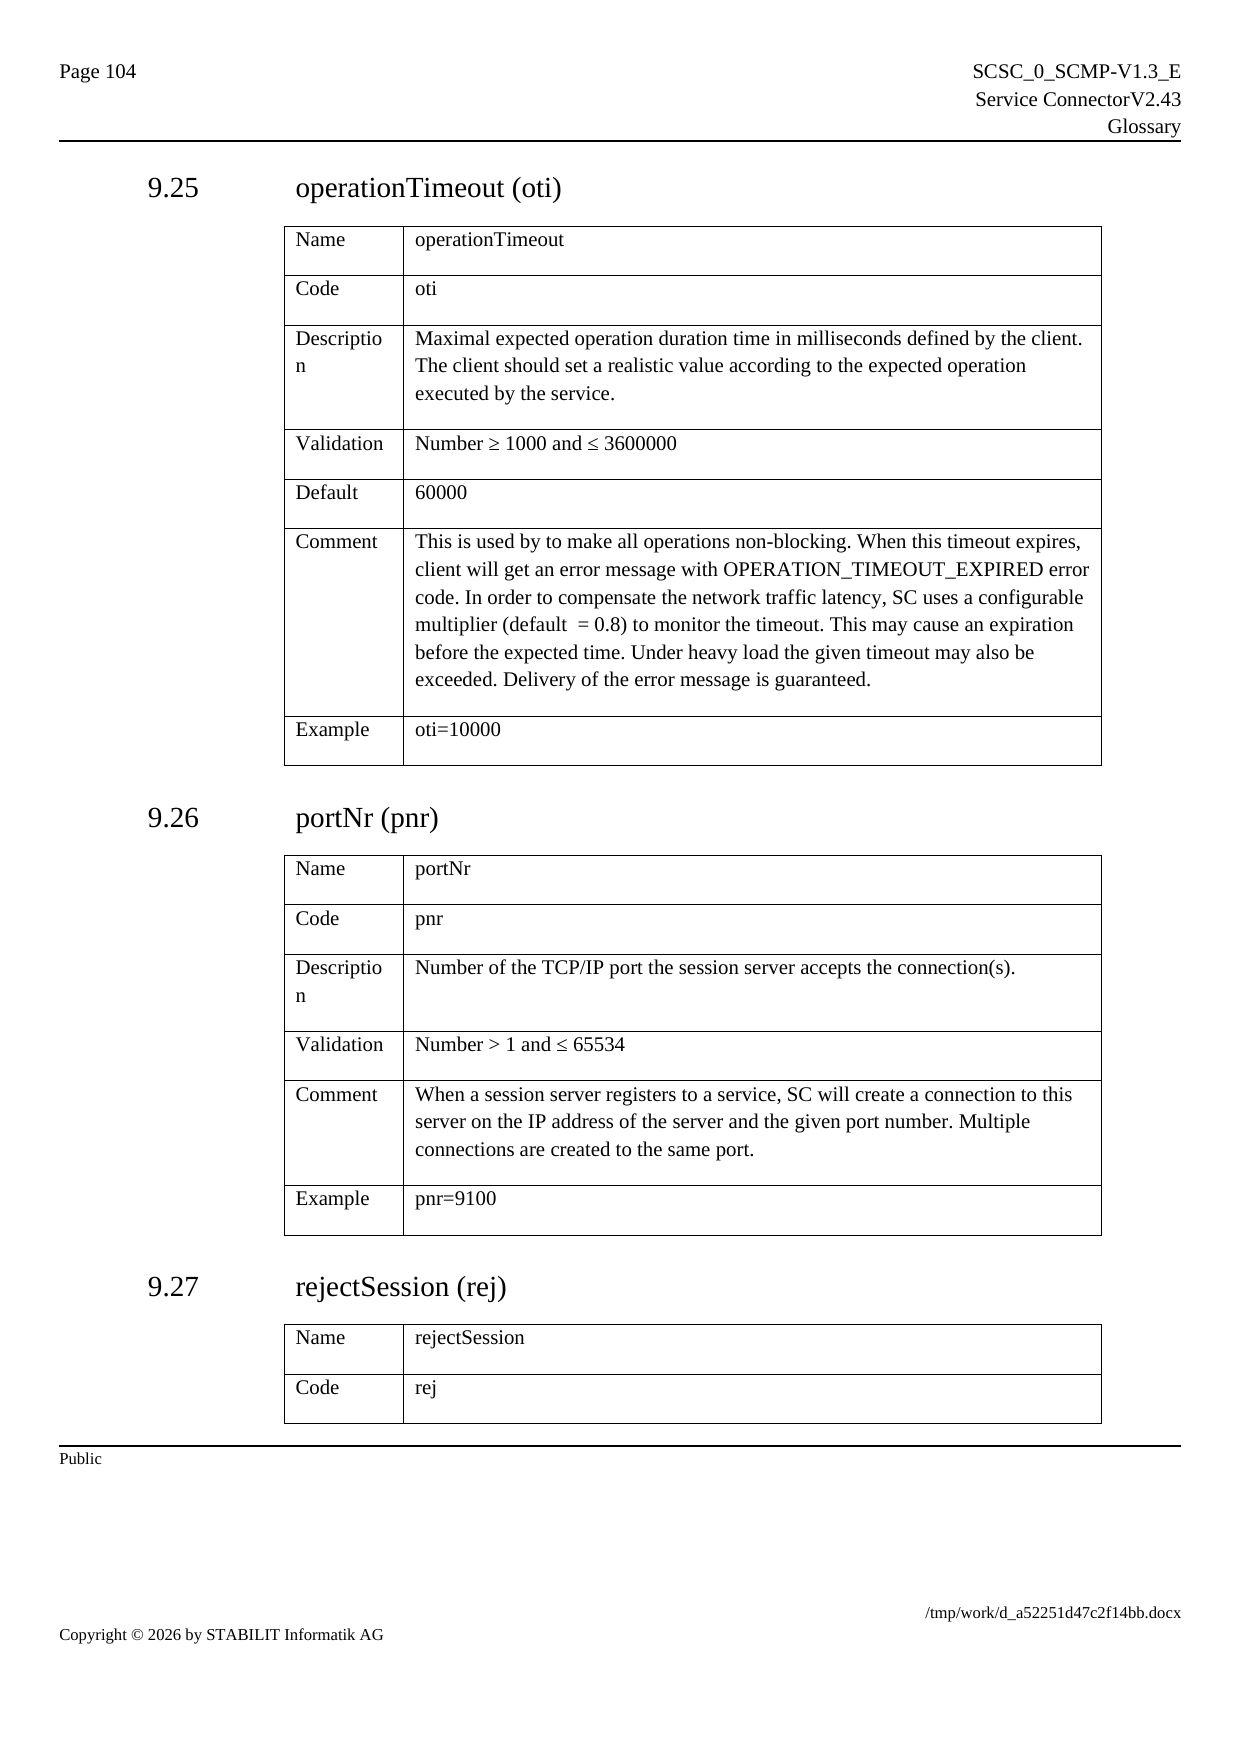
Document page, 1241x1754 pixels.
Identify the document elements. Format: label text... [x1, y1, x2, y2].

table_header Name [285, 227, 403, 275]
table_cell pnr [404, 905, 1101, 954]
table_cell Default [285, 480, 403, 528]
table_cell Example [285, 1186, 403, 1234]
table_cell Number of the TCP/IP port the session server accepts the connection(s). [404, 955, 1101, 1031]
table_cell When a session server registers to a service, SC will create a connection to this server on the IP address of the server and the given port number. Multiple connections are created to the same port. [404, 1081, 1101, 1185]
table_cell Comment [285, 1081, 403, 1185]
table_cell Code [285, 905, 403, 954]
table_cell Description [285, 326, 403, 429]
table_cell Example [285, 717, 403, 765]
subtitle operationTimeout (oti) [148, 171, 1092, 204]
table_cell pnr=9100 [404, 1186, 1101, 1234]
subtitle rejectSession (rej) [148, 1269, 1092, 1302]
table_cell This is used by to make all operations non-blocking. When this timeout expires, client will get an error message with OPERATION_TIMEOUT_EXPIRED error code. In order to compensate the network traffic latency, SC uses a configurable multiplier (default = 0.8) to monitor the timeout. This may cause an expiration before the expected time. Under heavy load the given timeout may also be exceeded. Delivery of the error message is guaranteed. [404, 529, 1101, 716]
table_header portNr [404, 856, 1101, 904]
table_cell oti=10000 [404, 717, 1101, 765]
table_header Name [285, 856, 403, 904]
table_cell Code [285, 276, 403, 325]
table_cell Maximal expected operation duration time in milliseconds defined by the client. The client should set a realistic value according to the expected operation executed by the service. [404, 326, 1101, 429]
table_cell Number ≥ 1000 and ≤ 3600000 [404, 430, 1101, 479]
table_cell Validation [285, 1032, 403, 1080]
table_cell Validation [285, 430, 403, 479]
table_header Name [285, 1325, 403, 1374]
table_header operationTimeout [404, 227, 1101, 275]
table_cell Comment [285, 529, 403, 716]
table_cell Code [285, 1375, 403, 1423]
subtitle portNr (pnr) [148, 800, 1092, 833]
table_cell oti [404, 276, 1101, 325]
table_cell 60000 [404, 480, 1101, 528]
table_cell Description [285, 955, 403, 1031]
table_header rejectSession [404, 1325, 1101, 1374]
table_cell rej [404, 1375, 1101, 1423]
table_cell Number > 1 and ≤ 65534 [404, 1032, 1101, 1080]
